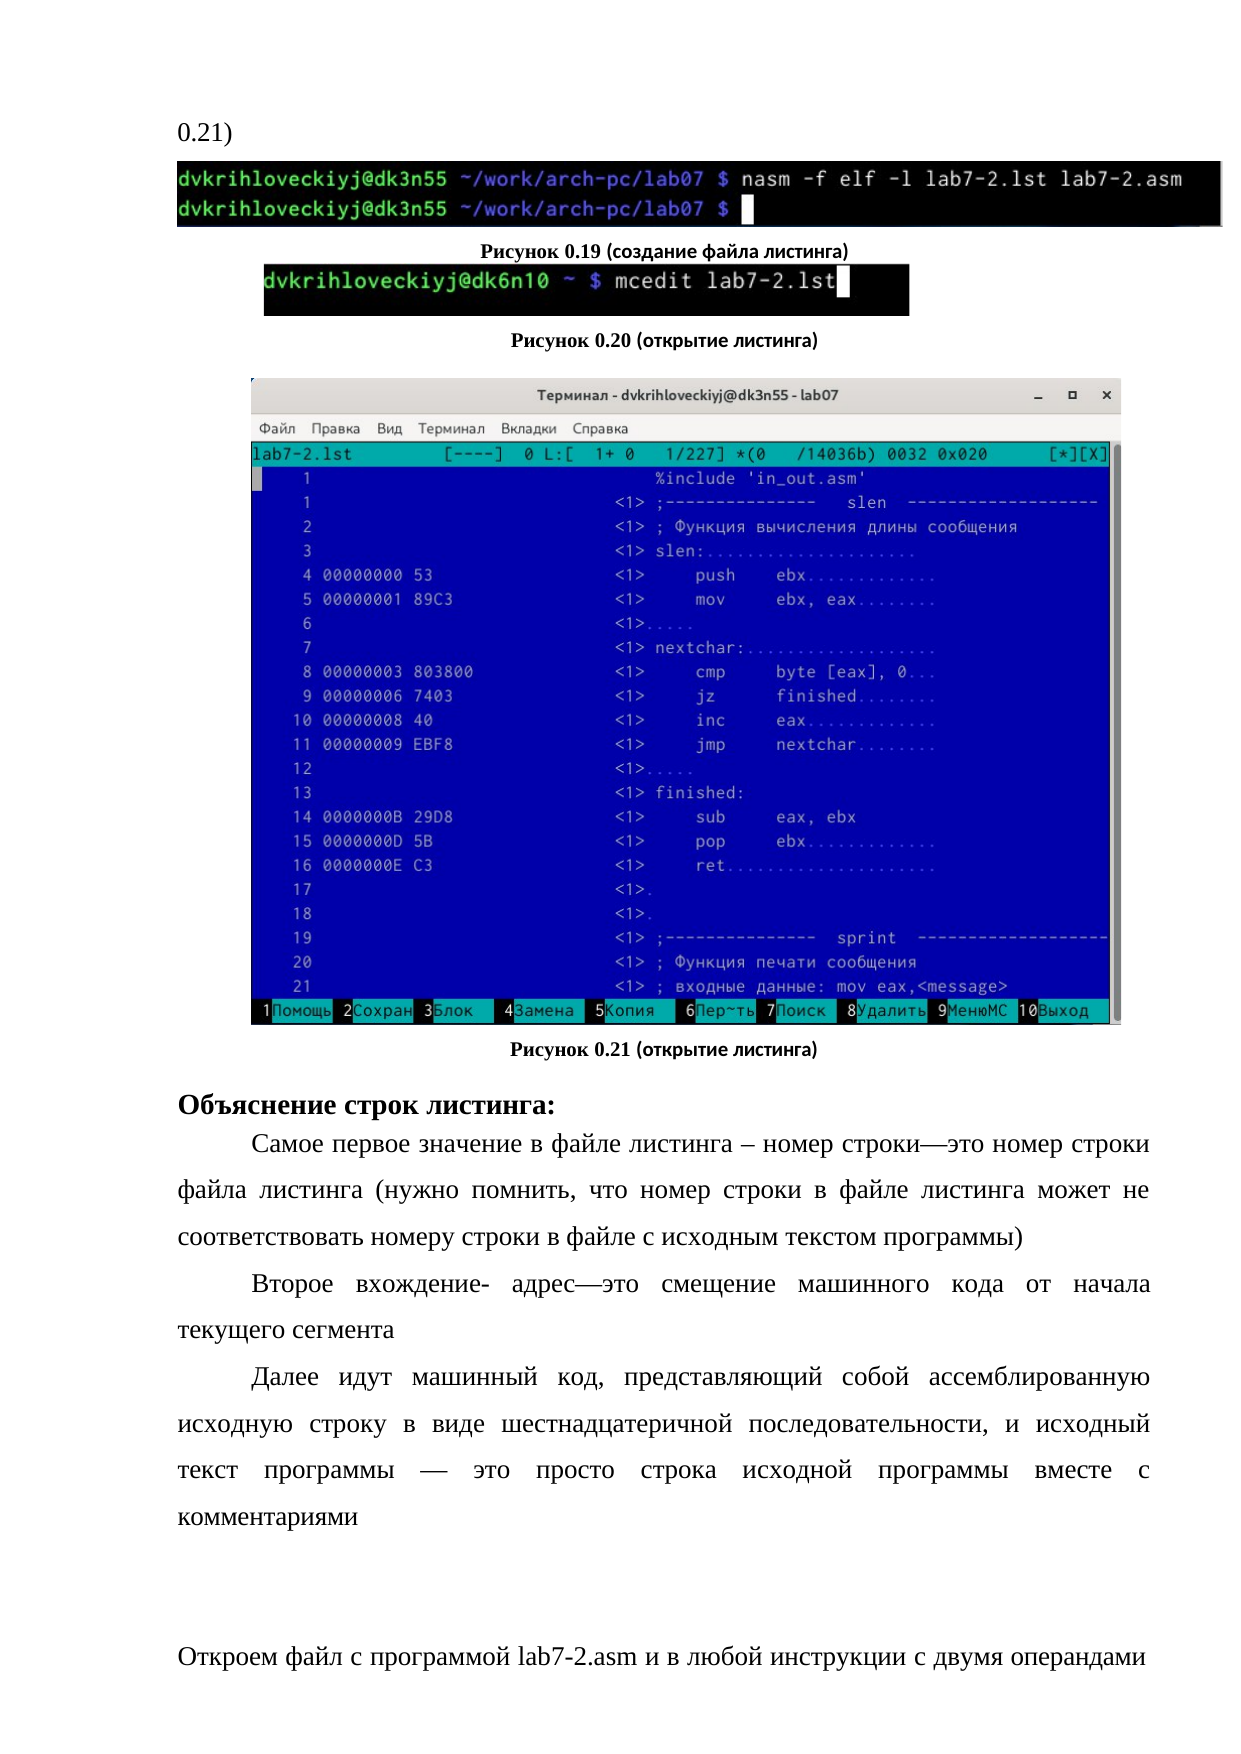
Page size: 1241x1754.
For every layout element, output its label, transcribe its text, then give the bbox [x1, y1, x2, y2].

text Рисунок 0.20 (открытие листинга) [196, 327, 1133, 353]
text Далее идут машинный код, представляющий собой ассемблированную исходную строку в виде шестнадцатеричной последовательности, и исходный текст программы — это просто строка исходной программы вместе с комментариями [177, 1360, 1151, 1531]
text Откроем файл с программой lab7-2.asm и в любой инструкции с двумя операндами [177, 1640, 1226, 1671]
subtitle Объяснение строк листинга: [177, 1087, 1226, 1121]
picture [251, 378, 1122, 1025]
text Рисунок 0.21 (открытие листинга) [510, 1037, 1226, 1062]
picture [177, 161, 1223, 227]
text Второе вхождение- адрес—это смещение машинного кода от начала текущего сегмента [177, 1267, 1151, 1344]
text Самое первое значение в файле листинга – номер строки—это номер строки файла листинга (нужно помнить, что номер строки в файле листинга может не соответствовать номеру строки в файле с исходным текстом программы) [177, 1127, 1151, 1251]
picture [263, 263, 910, 316]
text 0.21) [177, 116, 1226, 147]
text Рисунок 0.19 (создание файла листинга) [196, 238, 1133, 263]
